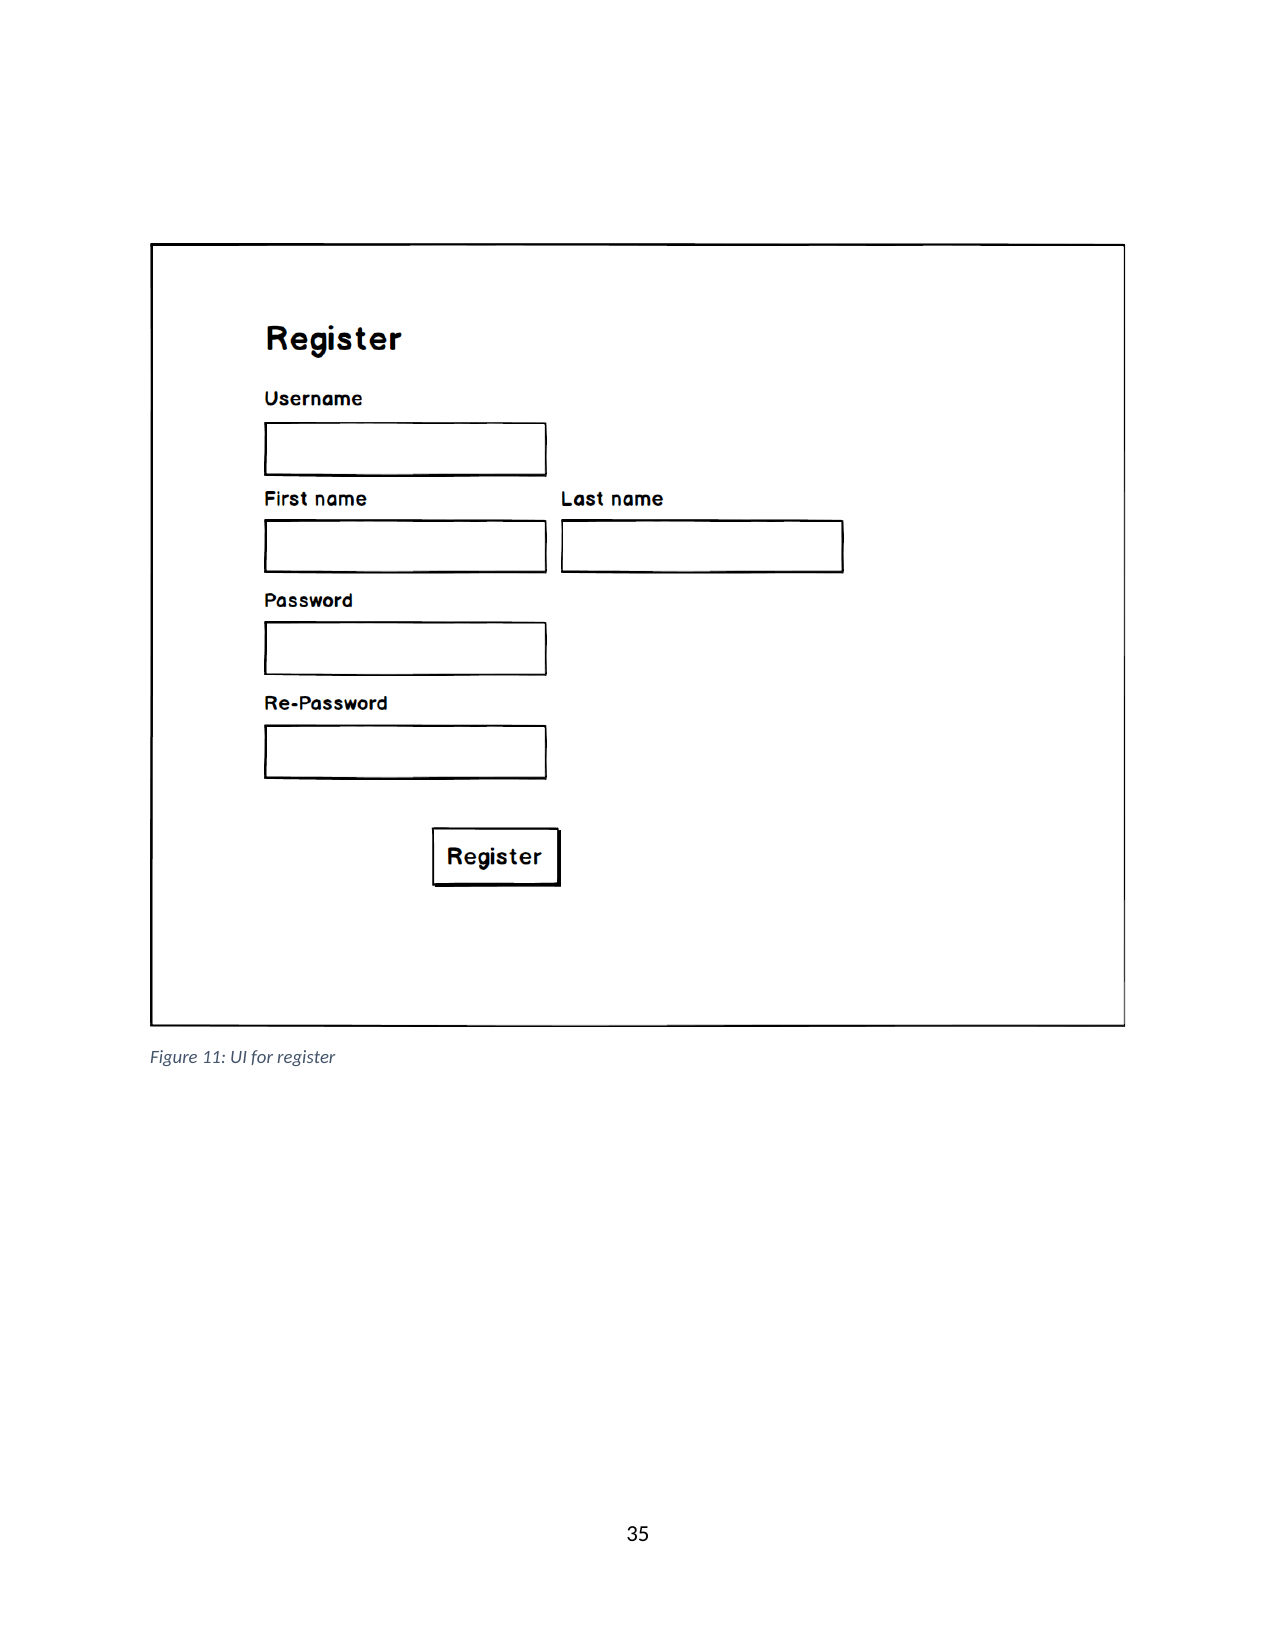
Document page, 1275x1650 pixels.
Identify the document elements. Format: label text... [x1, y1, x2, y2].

picture [150, 243, 1125, 1027]
text Figure 11: UI for register [150, 1045, 1125, 1068]
